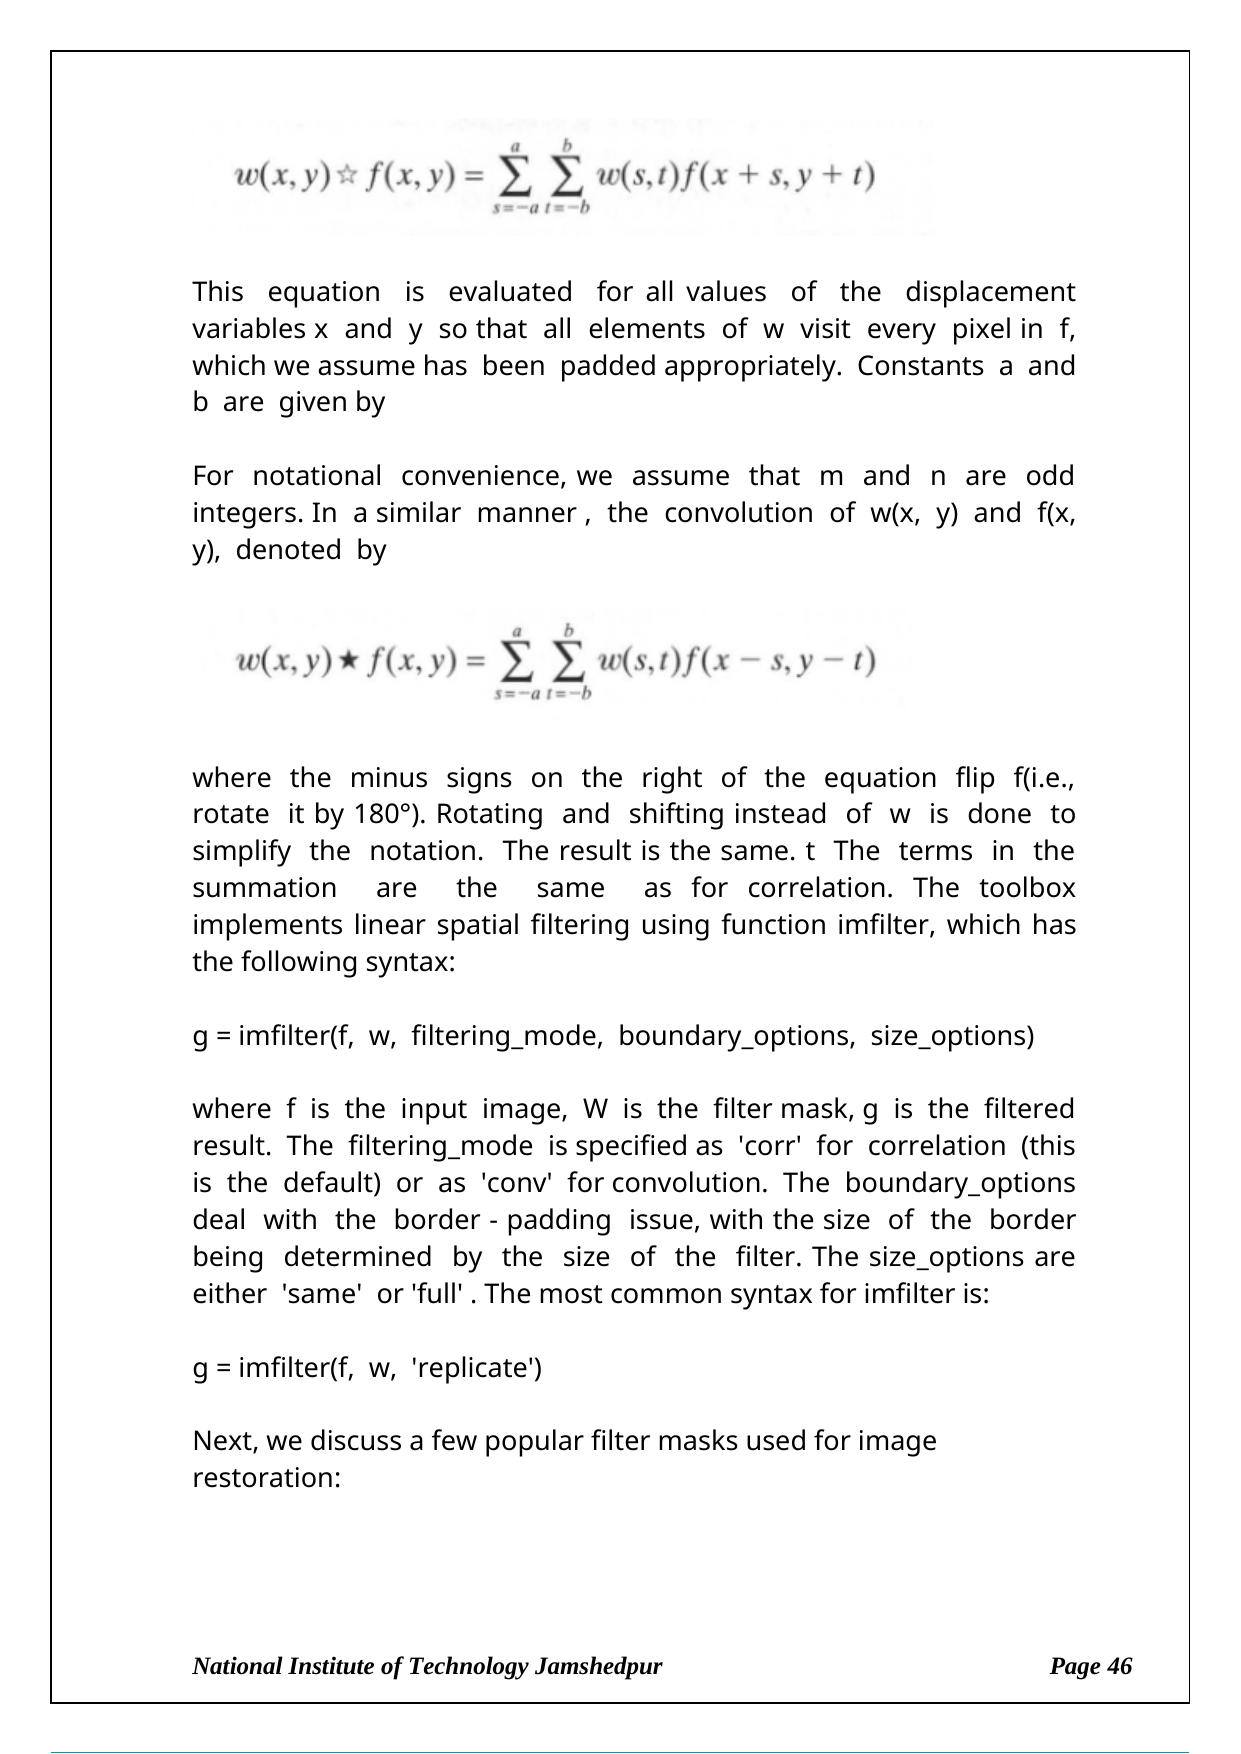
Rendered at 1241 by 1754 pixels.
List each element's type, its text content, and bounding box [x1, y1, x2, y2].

text Next, we discuss a few popular filter masks used for image restoration: [192, 1422, 1078, 1496]
text where f is the input image, W is the filter mask, g is the filtered result. The filtering_mode is specified as 'corr' for correlation (this is the default) or as 'conv' for convolution. The boundary_options deal with the border - padding issue, with the size of the border being determined by the size of the filter. The size_options are either 'same' or 'full' . The most common syntax for imfilter is: [192, 1090, 1078, 1311]
text g = imfilter(f, w, filtering_mode, boundary_options, size_options) [192, 1016, 1078, 1053]
picture [192, 604, 917, 722]
text where the minus signs on the right of the equation flip f(i.e., rotate it by 180°). Rotating and shifting instead of w is done to simplify the notation. The result is the same. t The terms in the summation are the same as for correlation. The toolbox implements linear spatial filtering using function imfilter, which has the following syntax: [192, 758, 1078, 979]
text For notational convenience, we assume that m and n are odd integers. In a similar manner , the convolution of w(x, y) and f(x, y), denoted by [192, 457, 1078, 567]
text g = imfilter(f, w, 'replicate') [192, 1348, 1078, 1385]
picture [192, 118, 936, 236]
text This equation is evaluated for all values of the displacement variables x and y so that all elements of w visit every pixel in f, which we assume has been padded appropriately. Constants a and b are given by [192, 272, 1078, 420]
